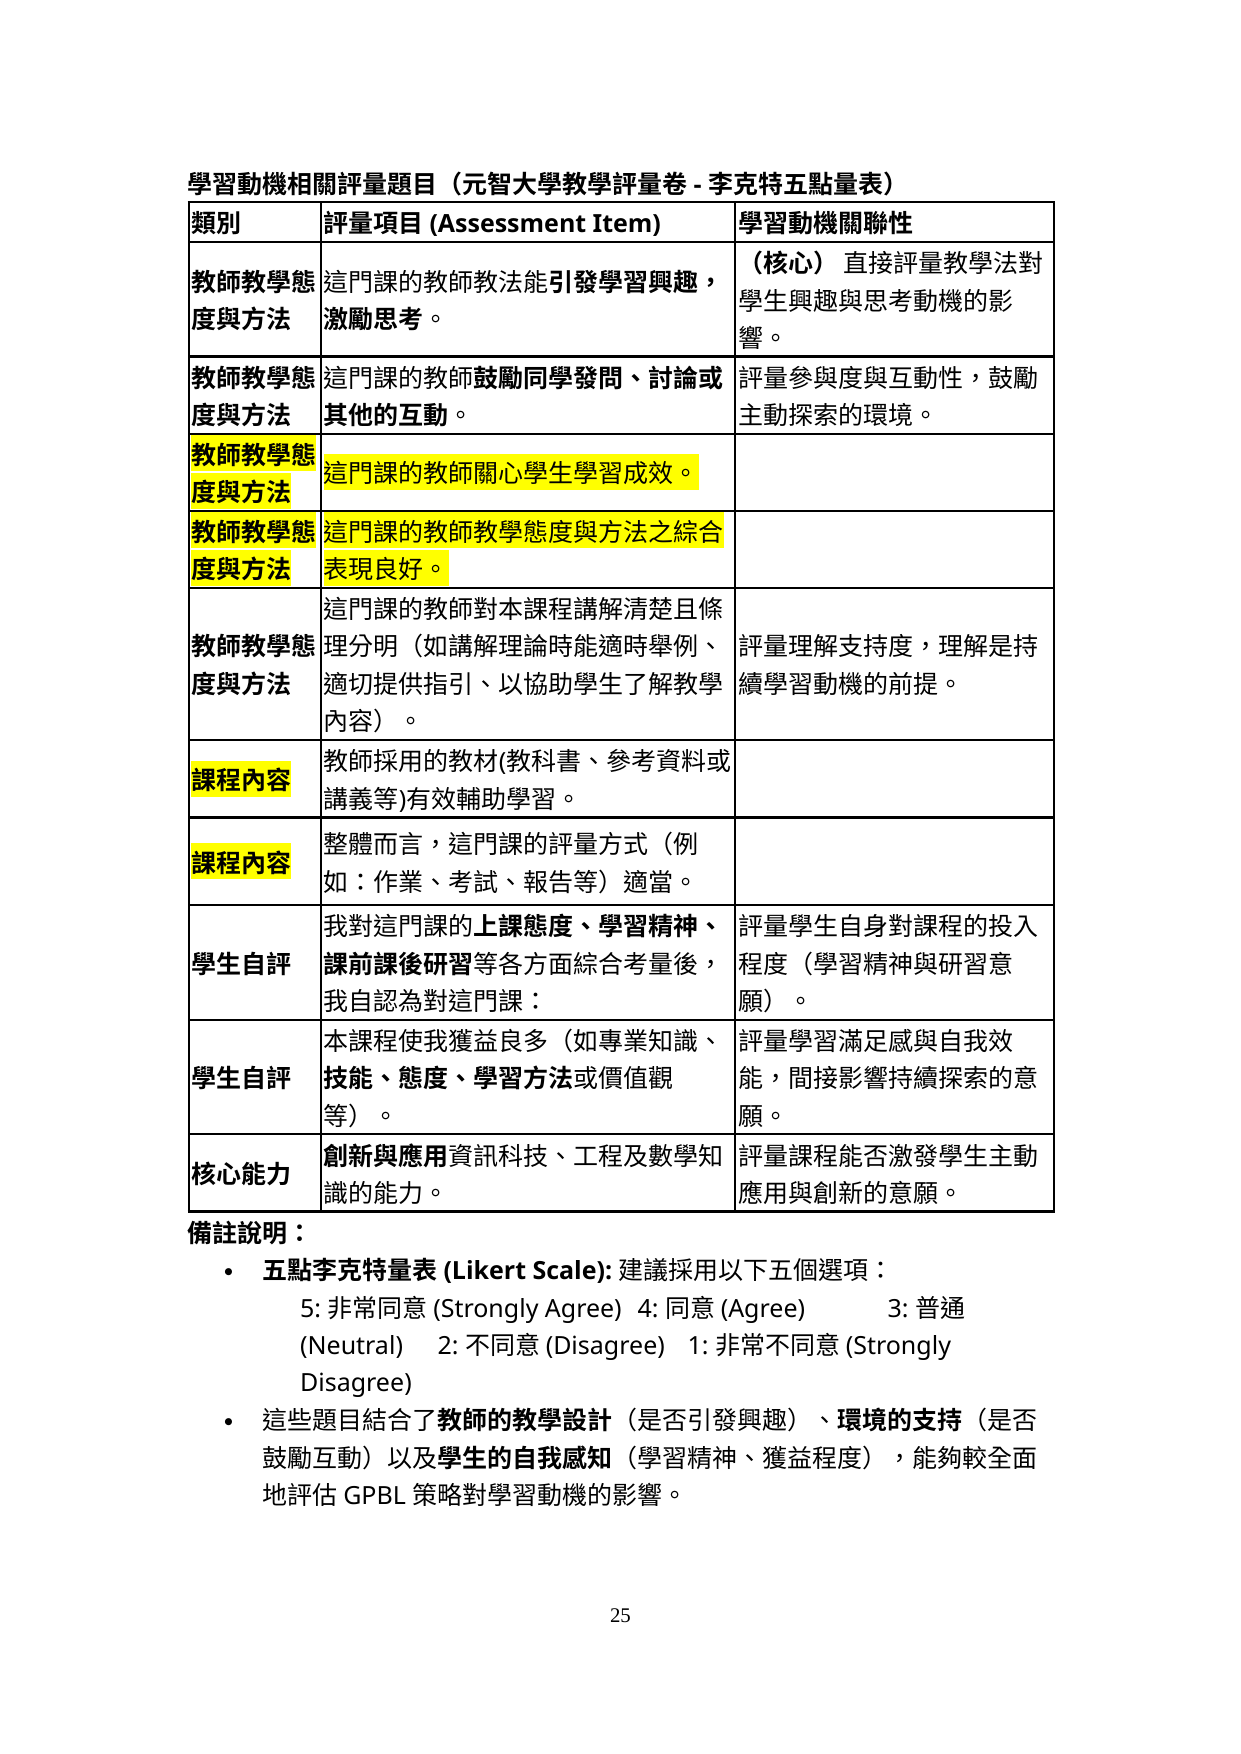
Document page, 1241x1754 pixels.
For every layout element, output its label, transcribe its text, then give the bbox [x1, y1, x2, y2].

table_cell 評量參與度與互動性，鼓勵主動探索的環境。 [736, 358, 1053, 432]
table_header 類別 [190, 203, 320, 241]
text 學習動機相關評量題目（元智大學教學評量卷 - 李克特五點量表） [187, 164, 1053, 201]
table_cell 課程內容 [190, 819, 320, 904]
table_cell 課程內容 [190, 741, 320, 816]
list 五點李克特量表 (Likert Scale): 建議採用以下五個選項： [225, 1250, 1053, 1287]
table_cell [736, 741, 1053, 816]
table_cell [736, 512, 1053, 587]
text 5: 非常同意 (Strongly Agree) 4: 同意 (Agree) 3: 普通 (Neutral) 2: 不同意 (Disagree) 1: 非常不同意 (Strongly Disagree) [300, 1287, 1053, 1400]
table_cell 整體而言，這門課的評量方式（例如：作業、考試、報告等）適當。 [322, 819, 734, 904]
table_cell [736, 435, 1053, 509]
table_cell 核心能力 [190, 1135, 320, 1210]
table_cell 創新與應用資訊科技、工程及數學知識的能力。 [322, 1135, 734, 1210]
text 備註說明： [187, 1212, 1053, 1250]
table_cell 我對這門課的上課態度、學習精神、課前課後研習等各方面綜合考量後，我自認為對這門課： [322, 906, 734, 1019]
table_cell 教師採用的教材(教科書、參考資料或講義等)有效輔助學習。 [322, 741, 734, 816]
table_cell 學生自評 [190, 1021, 320, 1133]
table_header 學習動機關聯性 [736, 203, 1053, 241]
table_cell [736, 819, 1053, 904]
table_cell 這門課的教師關心學生學習成效。 [322, 435, 734, 509]
table_cell 這門課的教師教法能引發學習興趣，激勵思考。 [322, 243, 734, 355]
table_cell 教師教學態度與方法 [190, 589, 320, 739]
table_cell 這門課的教師教學態度與方法之綜合表現良好。 [322, 512, 734, 587]
table_cell 學生自評 [190, 906, 320, 1019]
table_cell 評量學生自身對課程的投入程度（學習精神與研習意願）。 [736, 906, 1053, 1019]
table_cell 教師教學態度與方法 [190, 435, 320, 509]
table_cell 評量理解支持度，理解是持續學習動機的前提。 [736, 589, 1053, 739]
table_cell 這門課的教師鼓勵同學發問、討論或其他的互動。 [322, 358, 734, 432]
table_cell 評量學習滿足感與自我效能，間接影響持續探索的意願。 [736, 1021, 1053, 1133]
table_cell 教師教學態度與方法 [190, 243, 320, 355]
table_header 評量項目 (Assessment Item) [322, 203, 734, 241]
list 這些題目結合了教師的教學設計（是否引發興趣）、環境的支持（是否鼓勵互動）以及學生的自我感知（學習精神、獲益程度），能夠較全面地評估 GPBL 策略對學習動機的影響。 [225, 1400, 1053, 1512]
table_cell 教師教學態度與方法 [190, 358, 320, 432]
table_cell （核心） 直接評量教學法對學生興趣與思考動機的影響。 [736, 243, 1053, 355]
table_cell 這門課的教師對本課程講解清楚且條理分明（如講解理論時能適時舉例、適切提供指引、以協助學生了解教學內容）。 [322, 589, 734, 739]
table_cell 本課程使我獲益良多（如專業知識、技能、態度、學習方法或價值觀等）。 [322, 1021, 734, 1133]
table_cell 教師教學態度與方法 [190, 512, 320, 587]
table_cell 評量課程能否激發學生主動應用與創新的意願。 [736, 1135, 1053, 1210]
